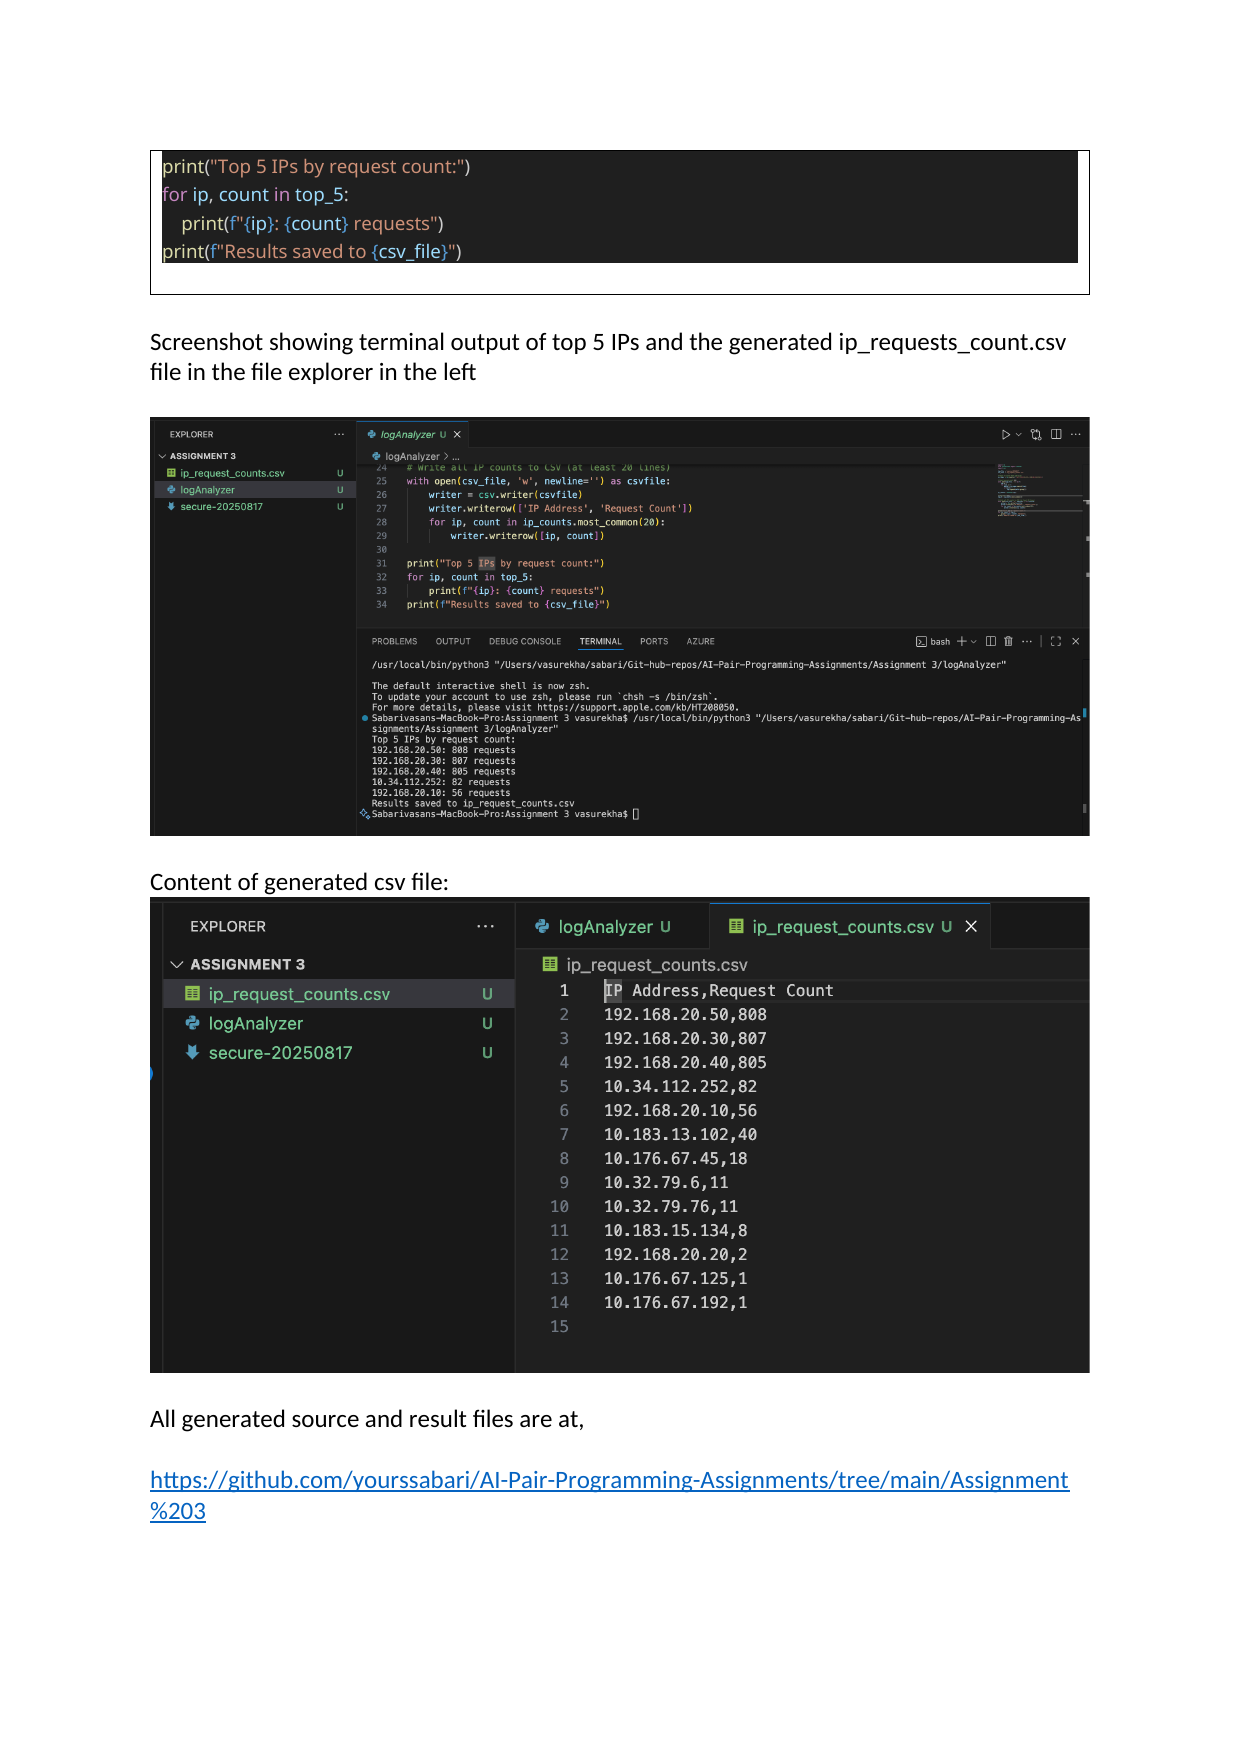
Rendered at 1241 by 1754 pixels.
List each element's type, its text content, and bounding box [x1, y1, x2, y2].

text Screenshot showing terminal output of top 5 IPs and the generated ip_requests_count.csv file in the file explorer in the left [150, 326, 1090, 387]
text All generated source and result files are at, [150, 1403, 1090, 1434]
picture [150, 897, 1090, 1373]
text Content of generated csv file: [150, 866, 1090, 897]
text https://github.com/yourssabari/AI-Pair-Programming-Assignments/tree/main/Assignment%203 [150, 1464, 1090, 1525]
picture [150, 417, 1090, 836]
